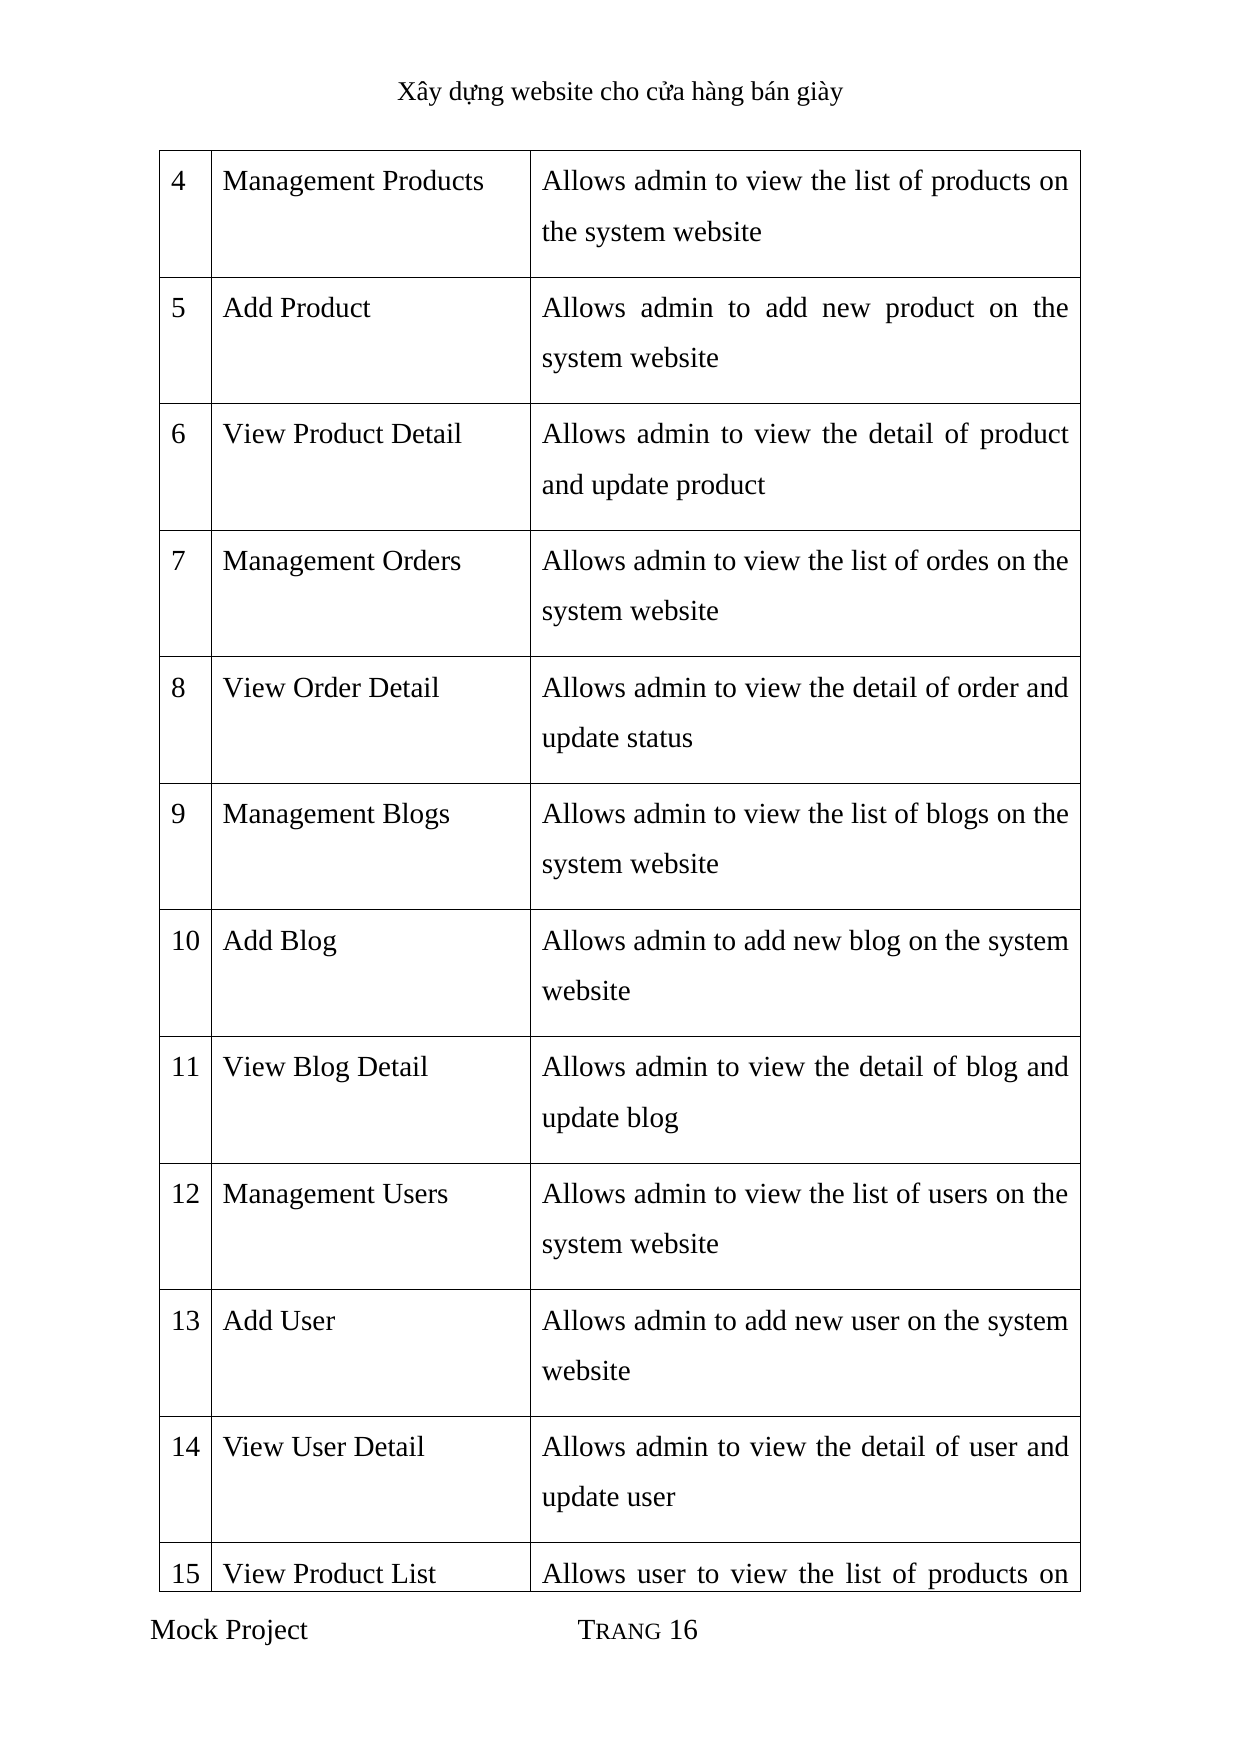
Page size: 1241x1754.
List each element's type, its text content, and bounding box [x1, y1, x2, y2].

table_cell View Blog Detail [212, 1037, 530, 1162]
table_cell 7 [160, 531, 211, 656]
table_cell 12 [160, 1164, 211, 1289]
table_cell Management Blogs [212, 784, 530, 909]
table_cell Allows admin to view the detail of blog and update blog [531, 1037, 1080, 1162]
table_cell View User Detail [212, 1417, 530, 1542]
table_cell Allows admin to add new user on the system website [531, 1290, 1080, 1416]
table_cell View Order Detail [212, 657, 530, 783]
table_cell 13 [160, 1290, 211, 1416]
table_cell 10 [160, 910, 211, 1036]
table_cell Allows admin to view the detail of user and update user [531, 1417, 1080, 1542]
table_cell Allows admin to view the list of users on the system website [531, 1164, 1080, 1289]
table_cell 15 [160, 1543, 211, 1591]
table_cell Add Blog [212, 910, 530, 1036]
table_cell 14 [160, 1417, 211, 1542]
table_cell 5 [160, 278, 211, 403]
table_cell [531, 1543, 1080, 1591]
table_cell View Product Detail [212, 404, 530, 530]
table_cell Management Products [212, 151, 530, 277]
table_cell 4 [160, 151, 211, 277]
table_cell Allows admin to view the detail of order and update status [531, 657, 1080, 783]
table_cell 8 [160, 657, 211, 783]
table_cell View Product List [212, 1543, 530, 1591]
table_cell 9 [160, 784, 211, 909]
table_cell Allows admin to view the list of ordes on the system website [531, 531, 1080, 656]
table_cell 6 [160, 404, 211, 530]
table_cell Allows admin to add new product on the system website [531, 278, 1080, 403]
table_cell Add Product [212, 278, 530, 403]
table_cell Add User [212, 1290, 530, 1416]
table_cell Allows admin to add new blog on the system website [531, 910, 1080, 1036]
table_cell Allows admin to view the detail of product and update product [531, 404, 1080, 530]
table_cell Management Orders [212, 531, 530, 656]
table_cell Allows admin to view the list of products on the system website [531, 151, 1080, 277]
table_cell 11 [160, 1037, 211, 1162]
table_cell Allows admin to view the list of blogs on the system website [531, 784, 1080, 909]
table_cell Management Users [212, 1164, 530, 1289]
